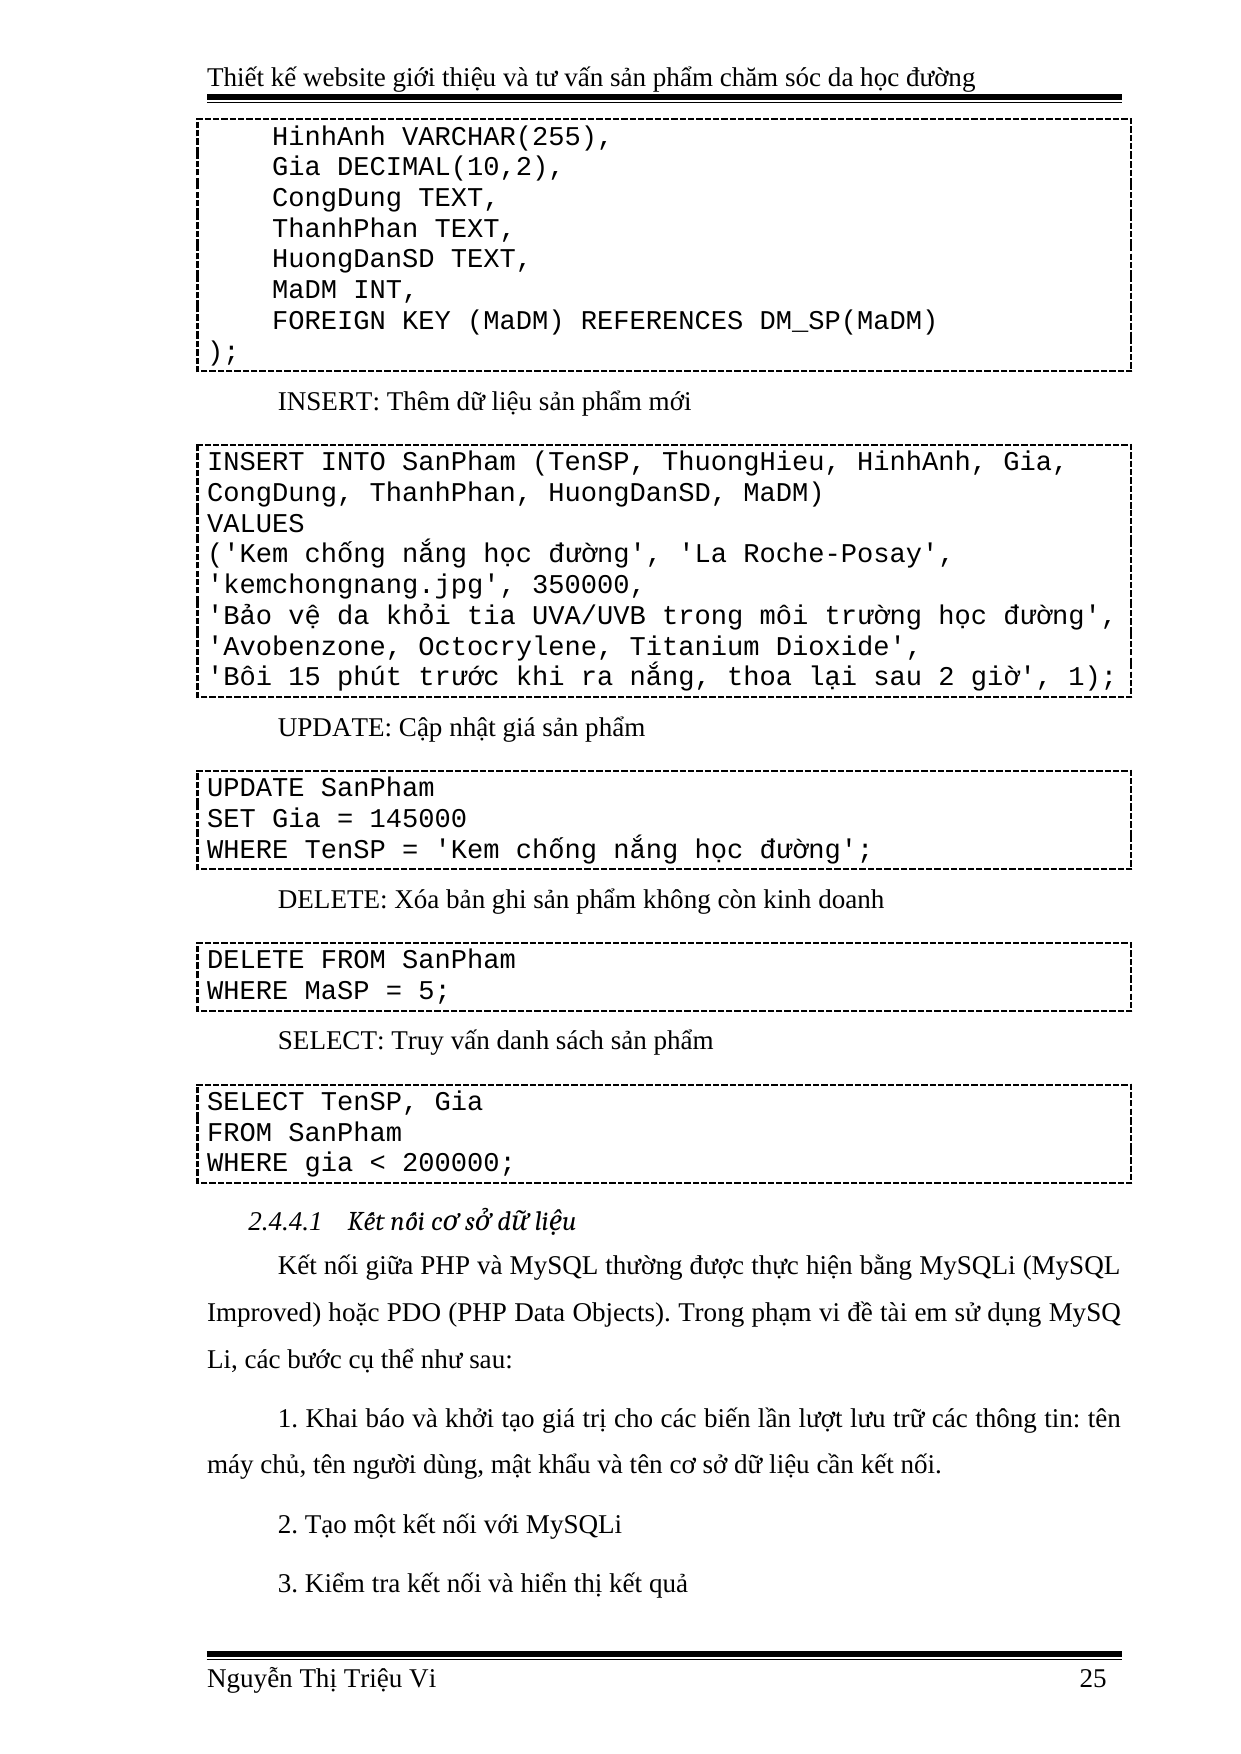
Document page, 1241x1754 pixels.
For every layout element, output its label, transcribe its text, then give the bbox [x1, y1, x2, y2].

text SET Gia = 145000 [207, 805, 1122, 831]
text WHERE gia < 200000; [196, 1145, 1132, 1184]
text WHERE TenSP = 'Kem chống nắng học đường'; [196, 831, 1132, 870]
text CongDung TEXT, [207, 184, 1122, 214]
text ThanhPhan TEXT, [207, 214, 1122, 245]
subtitle Kết nối cơ sở dữ liệu [248, 1205, 1122, 1237]
text UPDATE SanPham [196, 770, 1132, 805]
text DELETE FROM SanPham [196, 942, 1132, 973]
text MaDM INT, [207, 276, 1122, 307]
text 'Bôi 15 phút trước khi ra nắng, thoa lại sau 2 giờ', 1); [196, 659, 1132, 698]
text UPDATE: Cập nhật giá sản phẩm [207, 711, 1122, 742]
text HinhAnh VARCHAR(255), [196, 118, 1132, 153]
text FROM SanPham [207, 1118, 1122, 1145]
text 'Bảo vệ da khỏi tia UVA/UVB trong môi trường học đường', [207, 602, 1122, 632]
text Gia DECIMAL(10,2), [207, 153, 1122, 184]
text 3. Kiểm tra kết nối và hiển thị kết quả [207, 1567, 1122, 1598]
text DELETE: Xóa bản ghi sản phẩm không còn kinh doanh [207, 883, 1122, 914]
text 'Avobenzone, Octocrylene, Titanium Dioxide', [207, 632, 1122, 659]
text INSERT: Thêm dữ liệu sản phẩm mới [207, 385, 1122, 416]
text SELECT TenSP, Gia [196, 1083, 1132, 1118]
text 1. Khai báo và khởi tạo giá trị cho các biến lần lượt lưu trữ các thông tin: tên máy chủ, tên người dùng, mật khẩu và tên cơ sở dữ liệu cần kết nối. [207, 1402, 1122, 1480]
text HuongDanSD TEXT, [207, 245, 1122, 276]
text ); [196, 333, 1132, 372]
text SELECT: Truy vấn danh sách sản phẩm [207, 1024, 1122, 1055]
text FOREIGN KEY (MaDM) REFERENCES DM_SP(MaDM) [207, 307, 1122, 333]
text INSERT INTO SanPham (TenSP, ThuongHieu, HinhAnh, Gia, CongDung, ThanhPhan, HuongDanSD, MaDM) [196, 444, 1132, 509]
text WHERE MaSP = 5; [196, 973, 1132, 1012]
text 2. Tạo một kết nối với MySQLi [207, 1508, 1122, 1539]
text VALUES [207, 509, 1122, 540]
text Kết nối giữa PHP và MySQL thường được thực hiện bằng MySQLi (MySQL Improved) hoặc PDO (PHP Data Objects). Trong phạm vi đề tài em sử dụng MySQLi, các bước cụ thể như sau: [207, 1249, 1122, 1374]
text ('Kem chống nắng học đường', 'La Roche-Posay', 'kemchongnang.jpg', 350000, [207, 540, 1122, 602]
